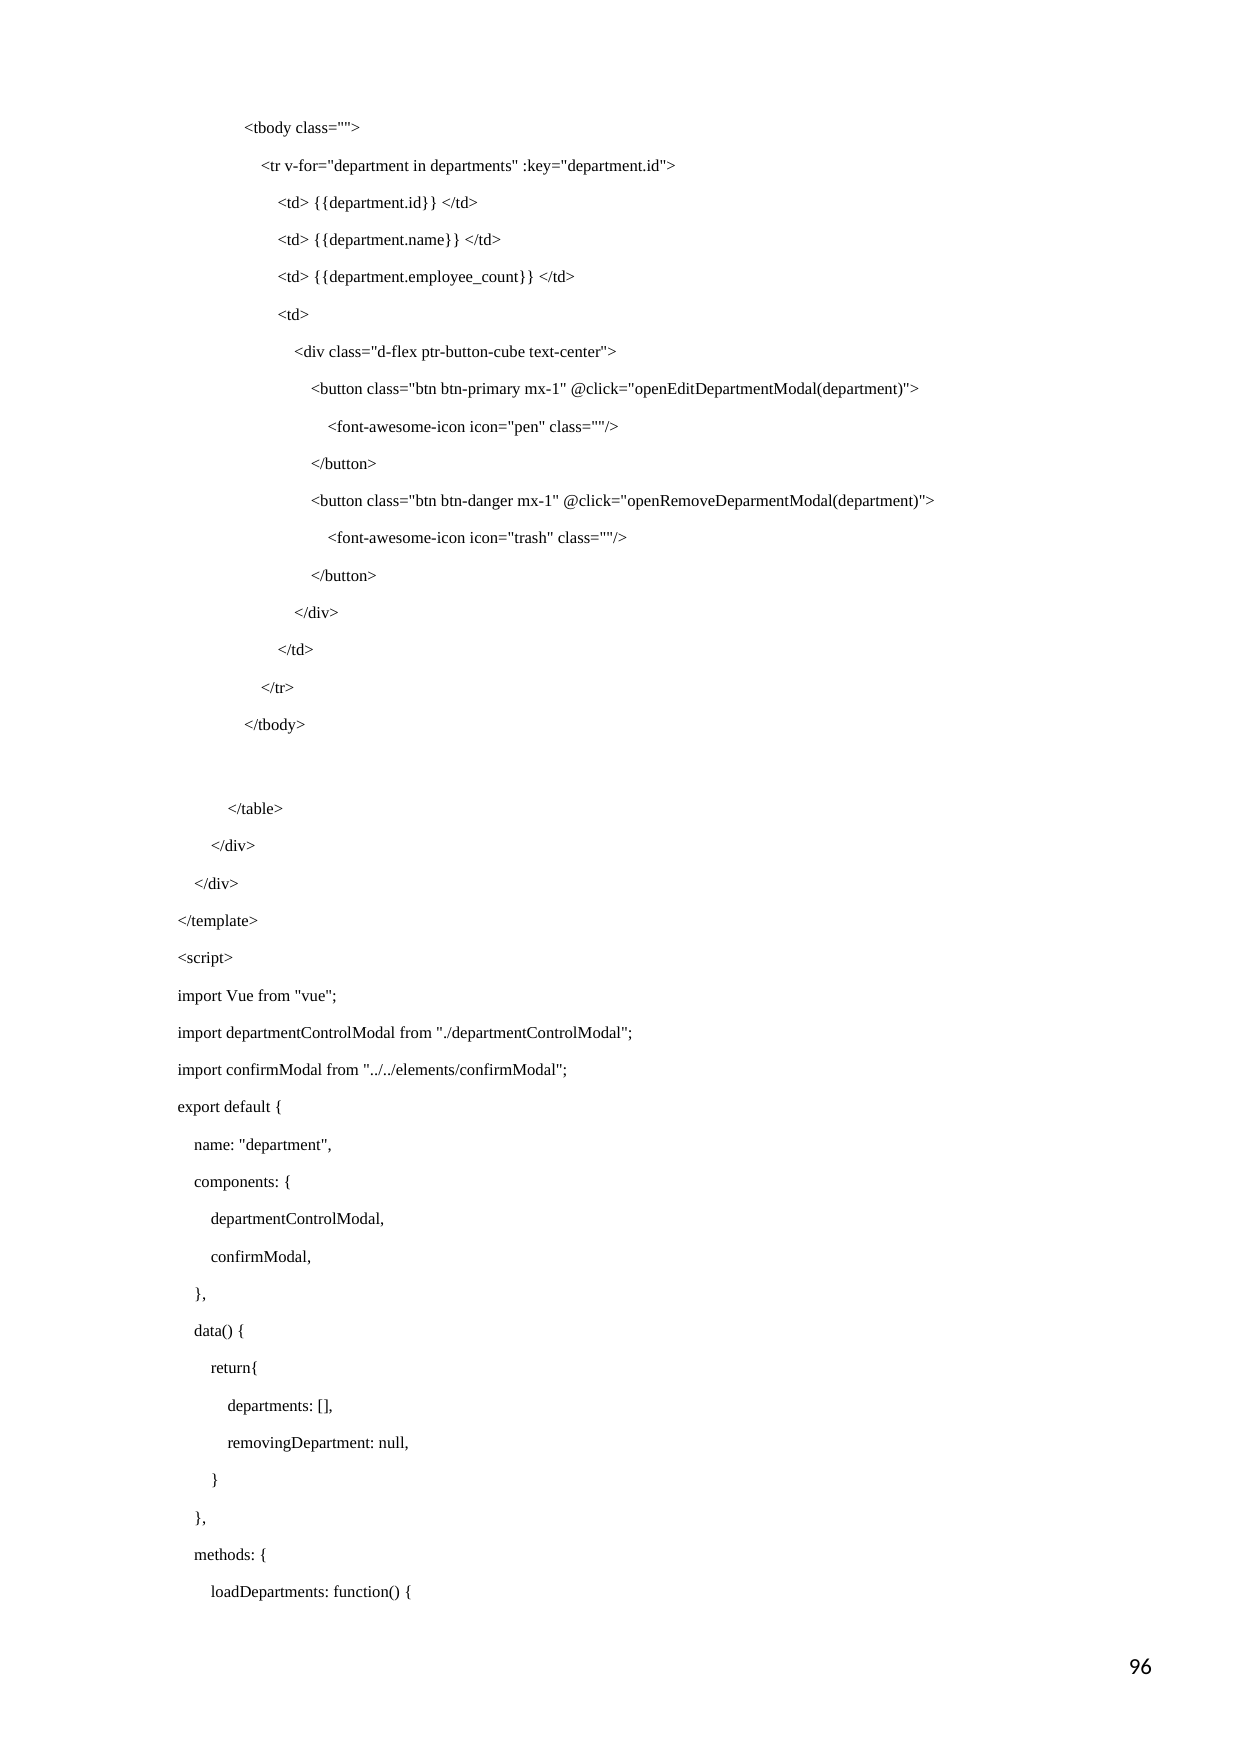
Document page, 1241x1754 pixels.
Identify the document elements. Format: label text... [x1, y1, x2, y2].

text departmentControlModal, [177, 1209, 1152, 1228]
text </button> [177, 566, 1152, 585]
text }, [177, 1284, 1152, 1303]
text <td> {{department.employee_count}} </td> [177, 267, 1152, 286]
text <script> [177, 948, 1152, 967]
text confirmModal, [177, 1246, 1152, 1266]
text <td> {{department.id}} </td> [177, 193, 1152, 212]
text <font-awesome-icon icon="trash" class=""/> [177, 528, 1152, 547]
text data() { [177, 1321, 1152, 1340]
text name: "department", [177, 1134, 1152, 1154]
text departments: [], [177, 1396, 1152, 1415]
text } [177, 1470, 1152, 1489]
text }, [177, 1507, 1152, 1527]
text export default { [177, 1097, 1152, 1116]
text </div> [177, 873, 1152, 893]
text import departmentControlModal from "./departmentControlModal"; [177, 1023, 1152, 1042]
text <button class="btn btn-primary mx-1" @click="openEditDepartmentModal(department)"> [177, 379, 1152, 398]
text methods: { [177, 1545, 1152, 1564]
text </td> [177, 640, 1152, 659]
text import Vue from "vue"; [177, 985, 1152, 1004]
text <td> {{department.name}} </td> [177, 230, 1152, 249]
text <tbody class=""> [177, 118, 1152, 137]
text removingDepartment: null, [177, 1433, 1152, 1452]
text <button class="btn btn-danger mx-1" @click="openRemoveDeparmentModal(department)"> [177, 491, 1152, 510]
text </tr> [177, 677, 1152, 697]
text </tbody> [177, 715, 1152, 734]
text </table> [177, 799, 1152, 818]
text return{ [177, 1358, 1152, 1377]
text <div class="d-flex ptr-button-cube text-center"> [177, 342, 1152, 361]
text </template> [177, 911, 1152, 930]
text </button> [177, 454, 1152, 473]
text components: { [177, 1172, 1152, 1191]
text <td> [177, 304, 1152, 324]
text loadDepartments: function() { [177, 1582, 1152, 1601]
text </div> [177, 603, 1152, 622]
text </div> [177, 836, 1152, 855]
text <tr v-for="department in departments" :key="department.id"> [177, 155, 1152, 174]
text <font-awesome-icon icon="pen" class=""/> [177, 416, 1152, 436]
text import confirmModal from "../../elements/confirmModal"; [177, 1060, 1152, 1079]
